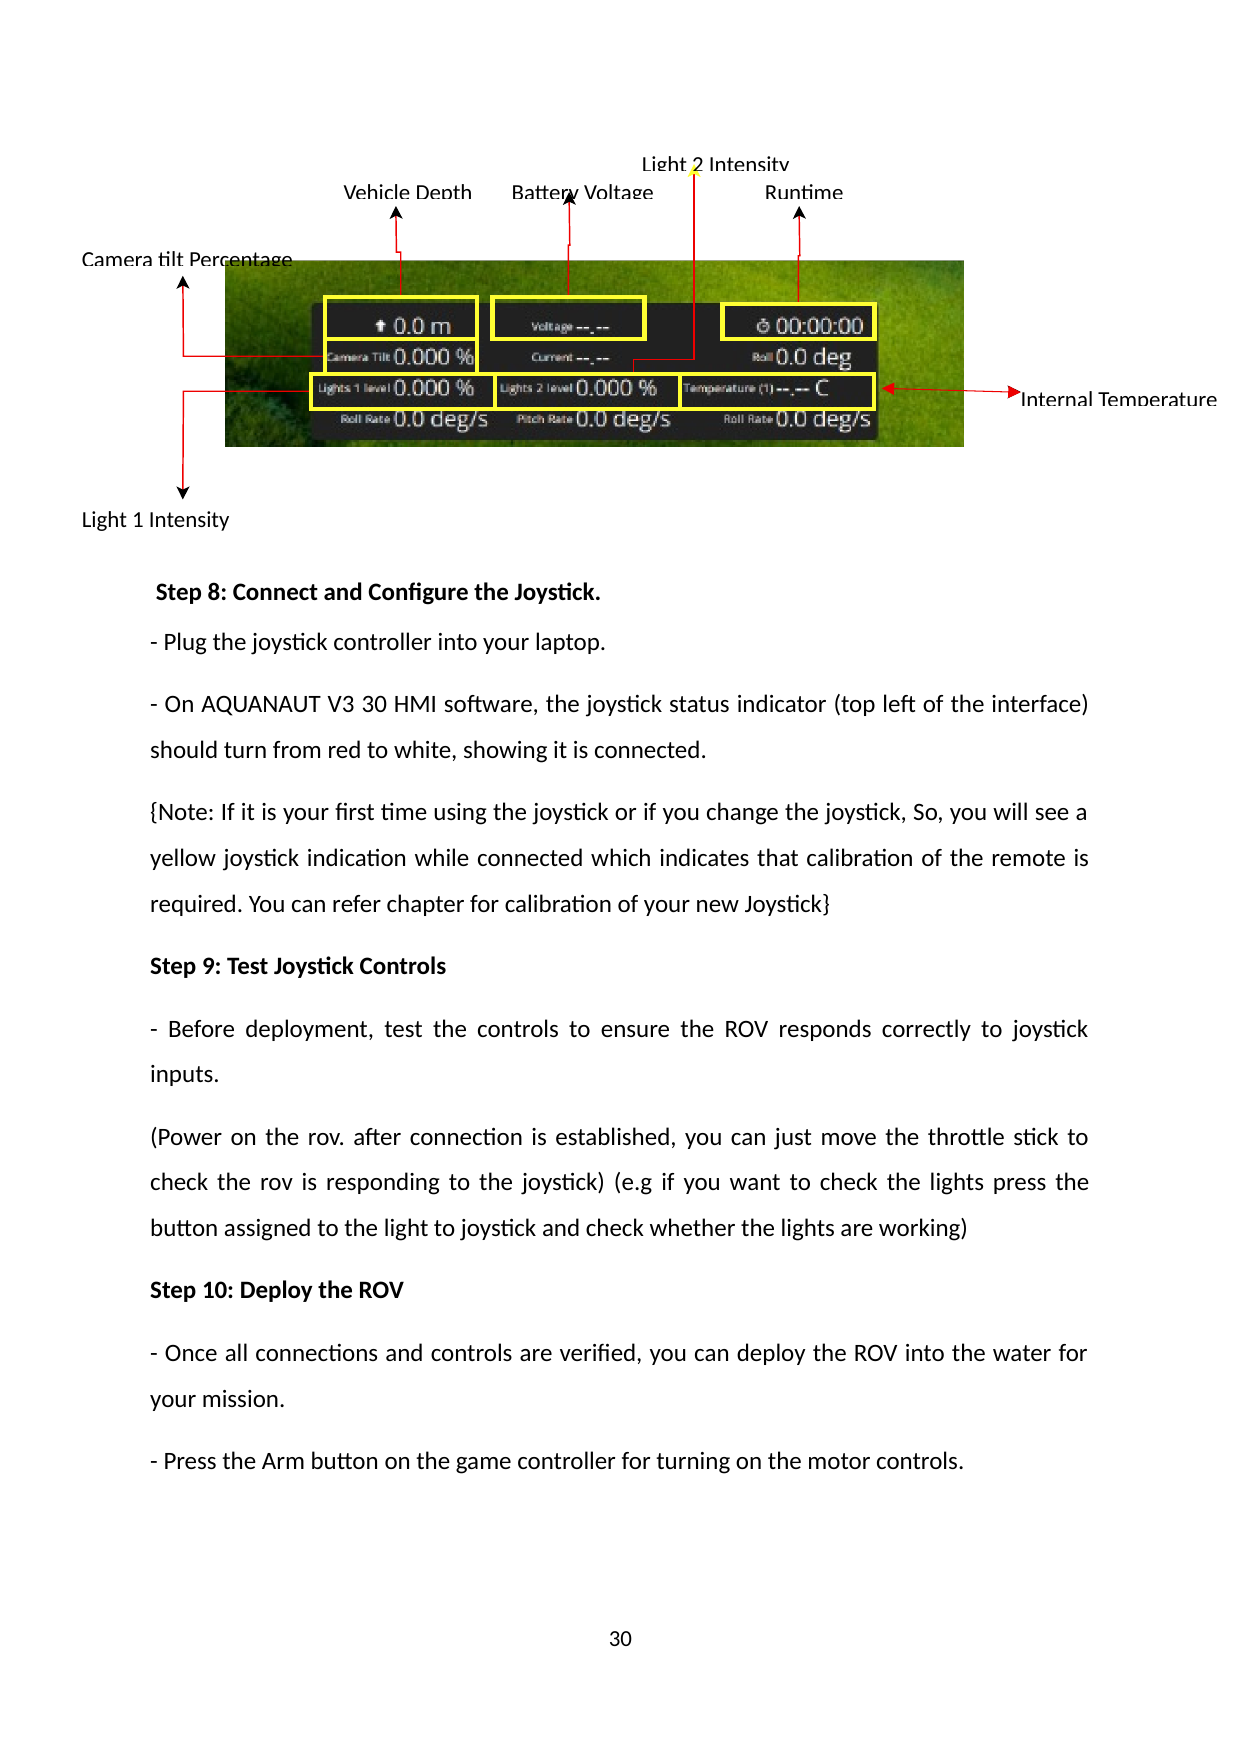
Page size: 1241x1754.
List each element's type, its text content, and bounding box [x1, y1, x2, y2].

text - Plug the joystick controller into your laptop. [150, 626, 1090, 656]
text Step 9: Test Joystick Controls [150, 950, 1090, 981]
text - Press the Arm button on the game controller for turning on the motor controls. [150, 1445, 1090, 1476]
picture [497, 376, 678, 407]
text - Before deployment, test the controls to ensure the ROV responds correctly to joystick inputs. [150, 1013, 1090, 1089]
picture [313, 376, 493, 407]
text Step 10: Deploy the ROV [150, 1275, 1090, 1305]
text Step 8: Connect and Configure the Joystick. [150, 576, 1090, 607]
text {Note: If it is your first time using the joystick or if you change the joystick, So, you will see a yellow joystick indication while connected which indicates that calibration of the remote is required. You can refer chapter for calibration of your new Joystick} [150, 796, 1090, 918]
picture [224, 260, 400, 355]
text (Power on the rov. after connection is established, you can just move the throttle stick to check the rov is responding to the joystick) (e.g if you want to check the lights press the button assigned to the light to joystick and check whether the lights are working) [150, 1121, 1090, 1243]
picture [327, 341, 475, 372]
picture [224, 357, 323, 390]
text - On AQUANAUT V3 30 HMI software, the joystick status indicator (top left of the interface) should turn from red to white, showing it is connected. [150, 688, 1090, 764]
picture [725, 306, 872, 337]
text - Once all connections and controls are verified, you can deploy the ROV into the water for your mission. [150, 1337, 1090, 1413]
picture [495, 299, 642, 337]
picture [682, 376, 872, 407]
picture [327, 299, 475, 337]
picture [224, 260, 964, 447]
picture [402, 260, 693, 372]
